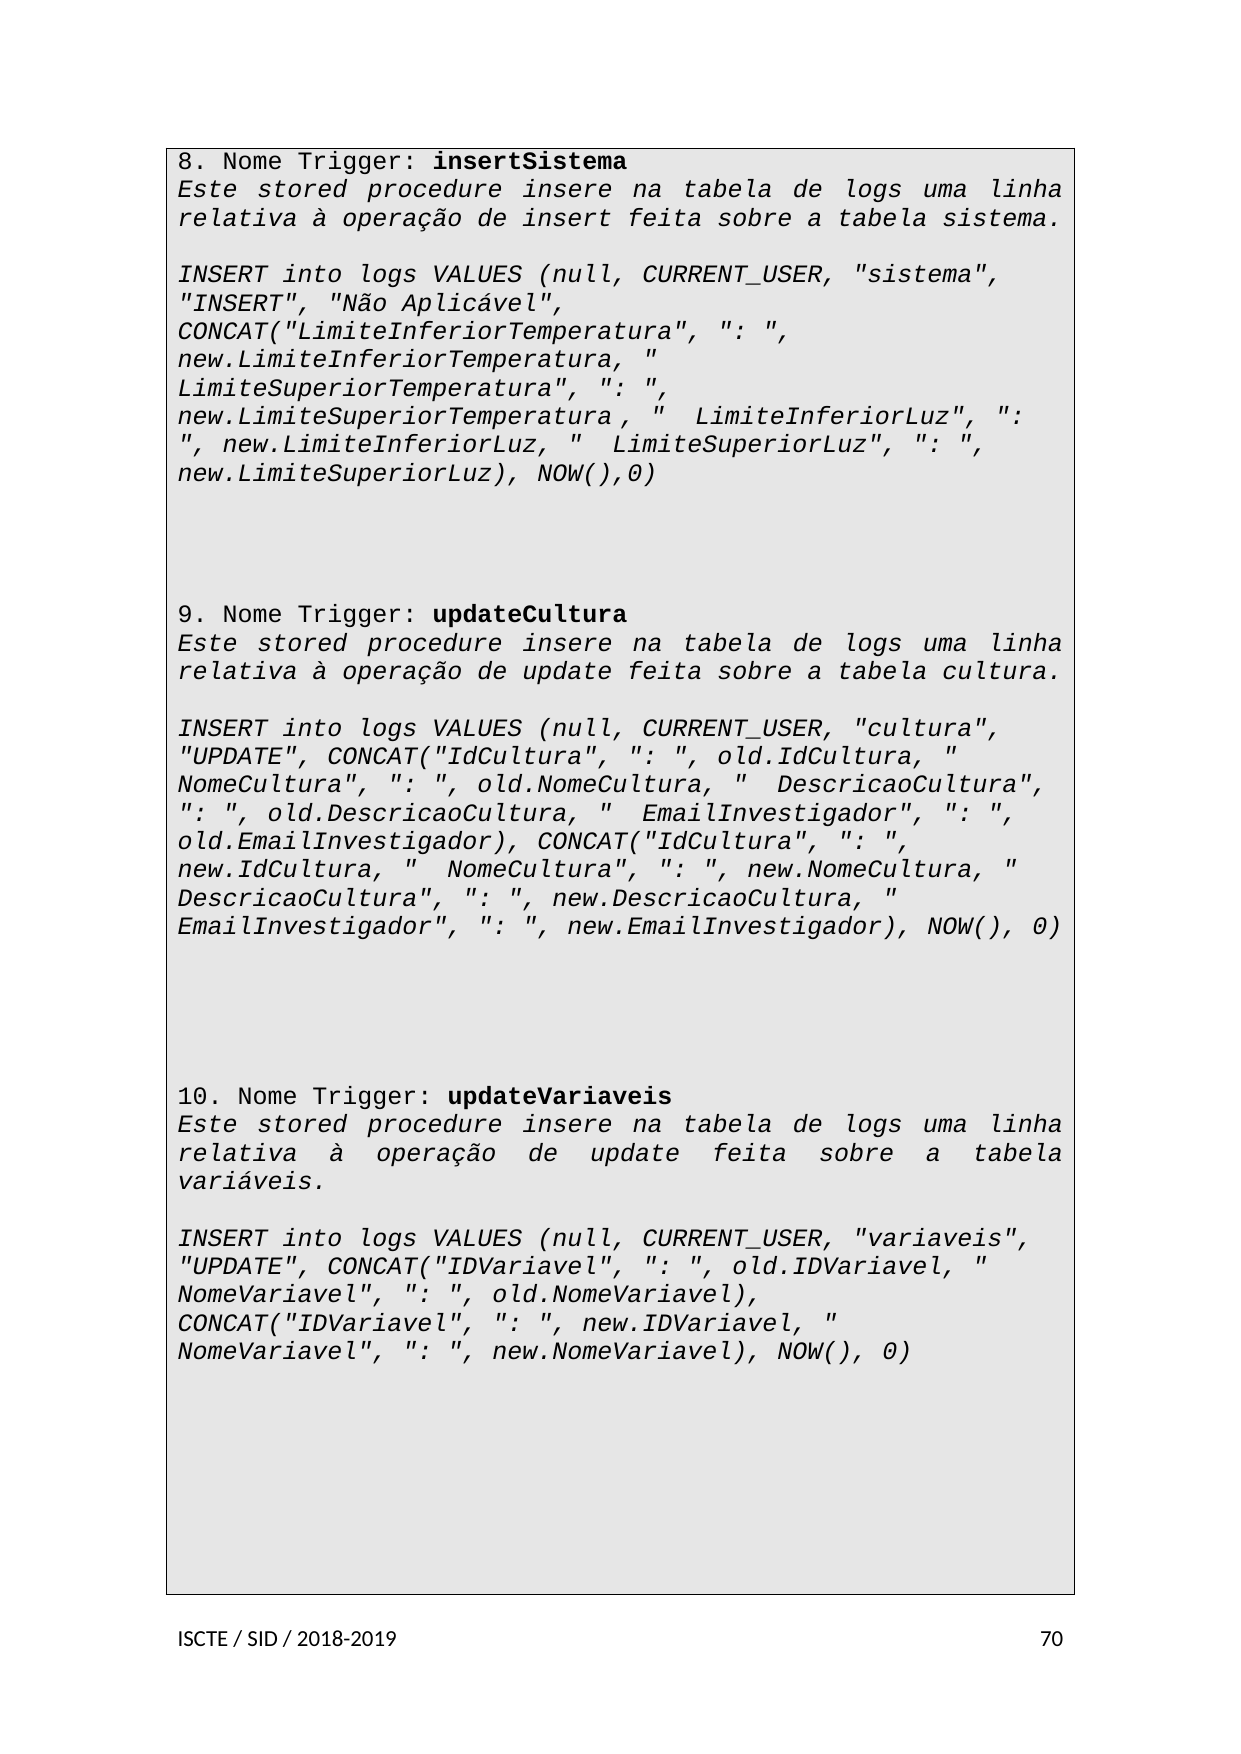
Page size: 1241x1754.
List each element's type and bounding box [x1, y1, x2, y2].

table_header [167, 149, 1074, 1594]
